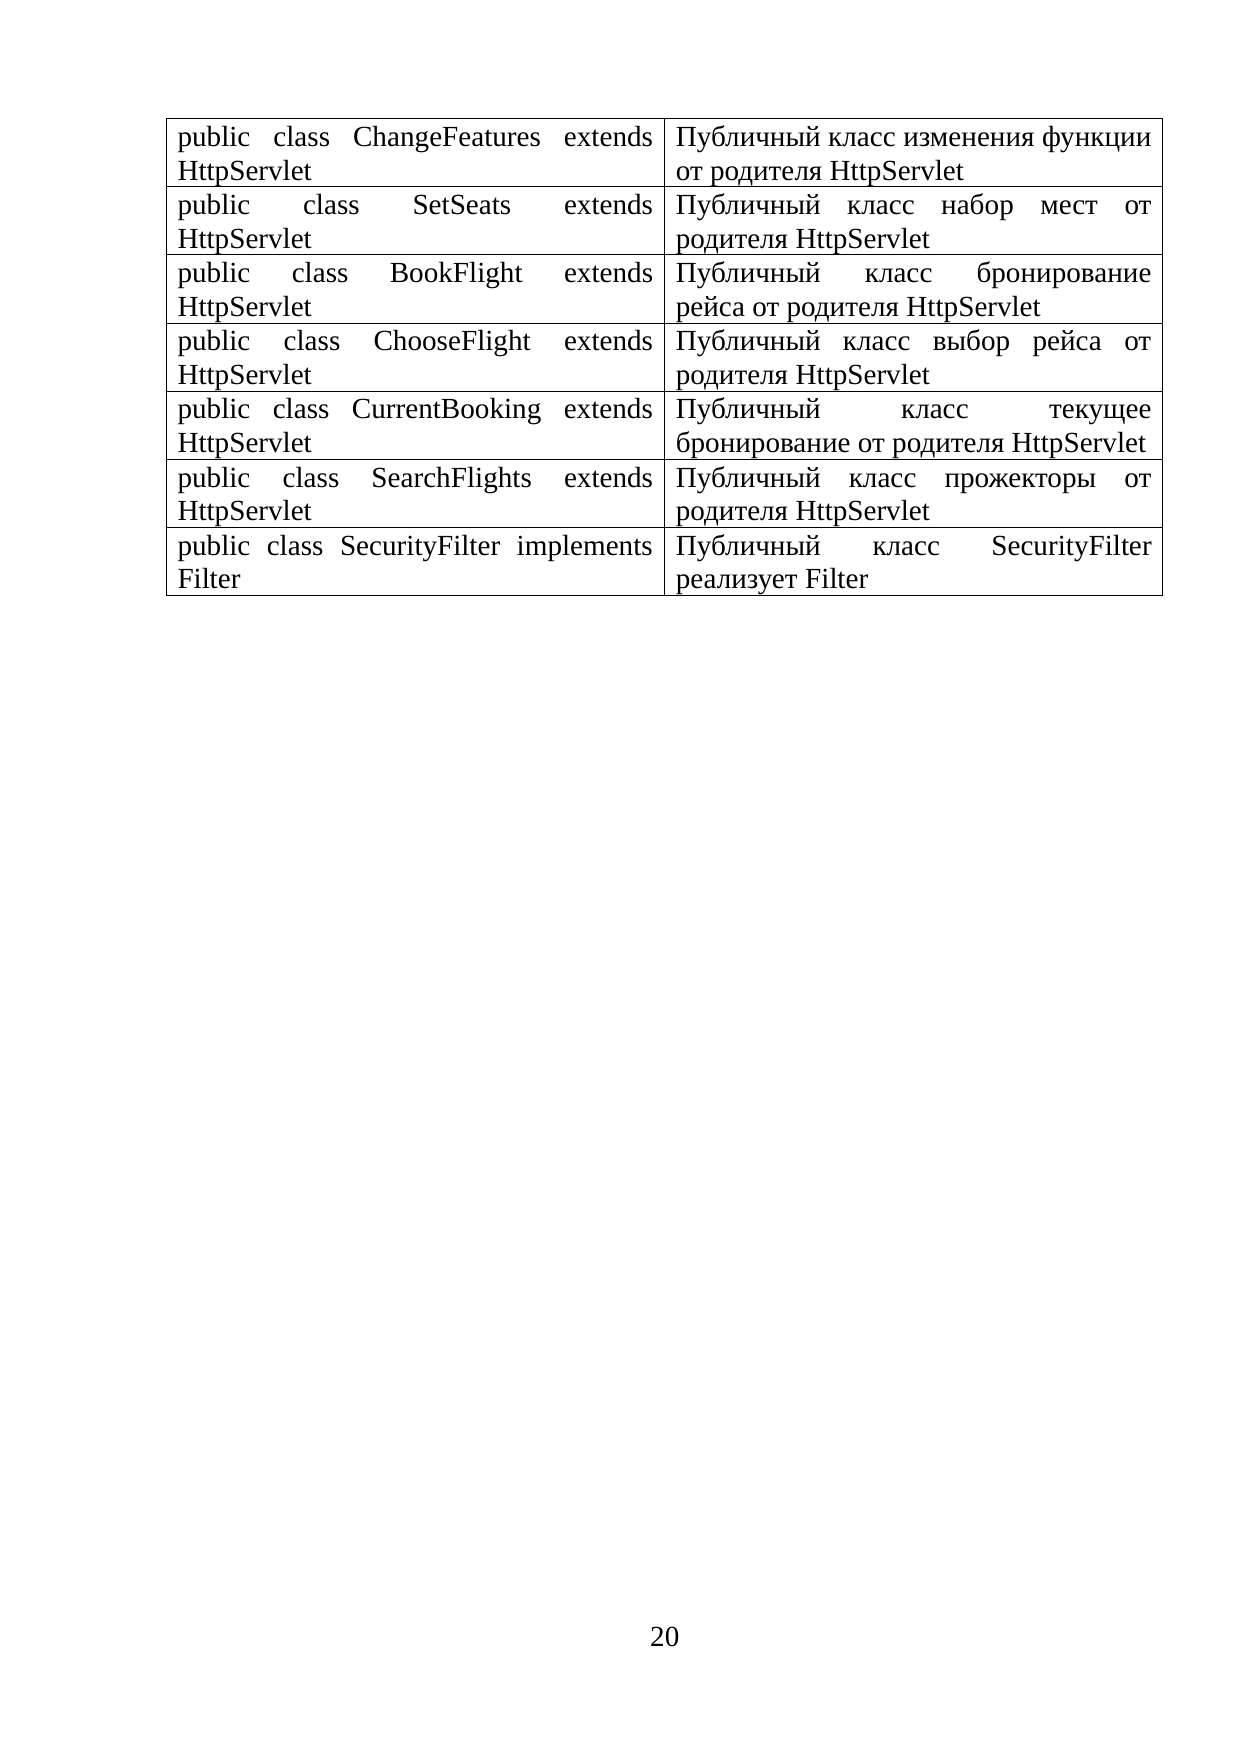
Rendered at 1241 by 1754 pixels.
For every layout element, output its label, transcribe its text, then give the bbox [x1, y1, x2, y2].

table_cell public class ChooseFlight extends HttpServlet [167, 324, 664, 391]
table_cell Публичный класс изменения функции от родителя HttpServlet [665, 119, 1162, 186]
table_cell public class SearchFlights extends HttpServlet [167, 460, 664, 527]
table_cell Публичный класс выбор рейса от родителя HttpServlet [665, 324, 1162, 391]
table_cell public class SetSeats extends HttpServlet [167, 187, 664, 254]
table_cell Публичный класс набор мест от родителя HttpServlet [665, 187, 1162, 254]
table_cell public class SecurityFilter implements Filter [167, 528, 664, 595]
table_cell Публичный класс SecurityFilter реализует Filter [665, 528, 1162, 595]
table_cell Публичный класс прожекторы от родителя HttpServlet [665, 460, 1162, 527]
table_cell Публичный класс текущее бронирование от родителя HttpServlet [665, 392, 1162, 459]
table_cell Публичный класс бронирование рейса от родителя HttpServlet [665, 255, 1162, 322]
table_cell public class BookFlight extends HttpServlet [167, 255, 664, 322]
table_cell public class CurrentBooking extends HttpServlet [167, 392, 664, 459]
table_cell public class ChangeFeatures extends HttpServlet [167, 119, 664, 186]
